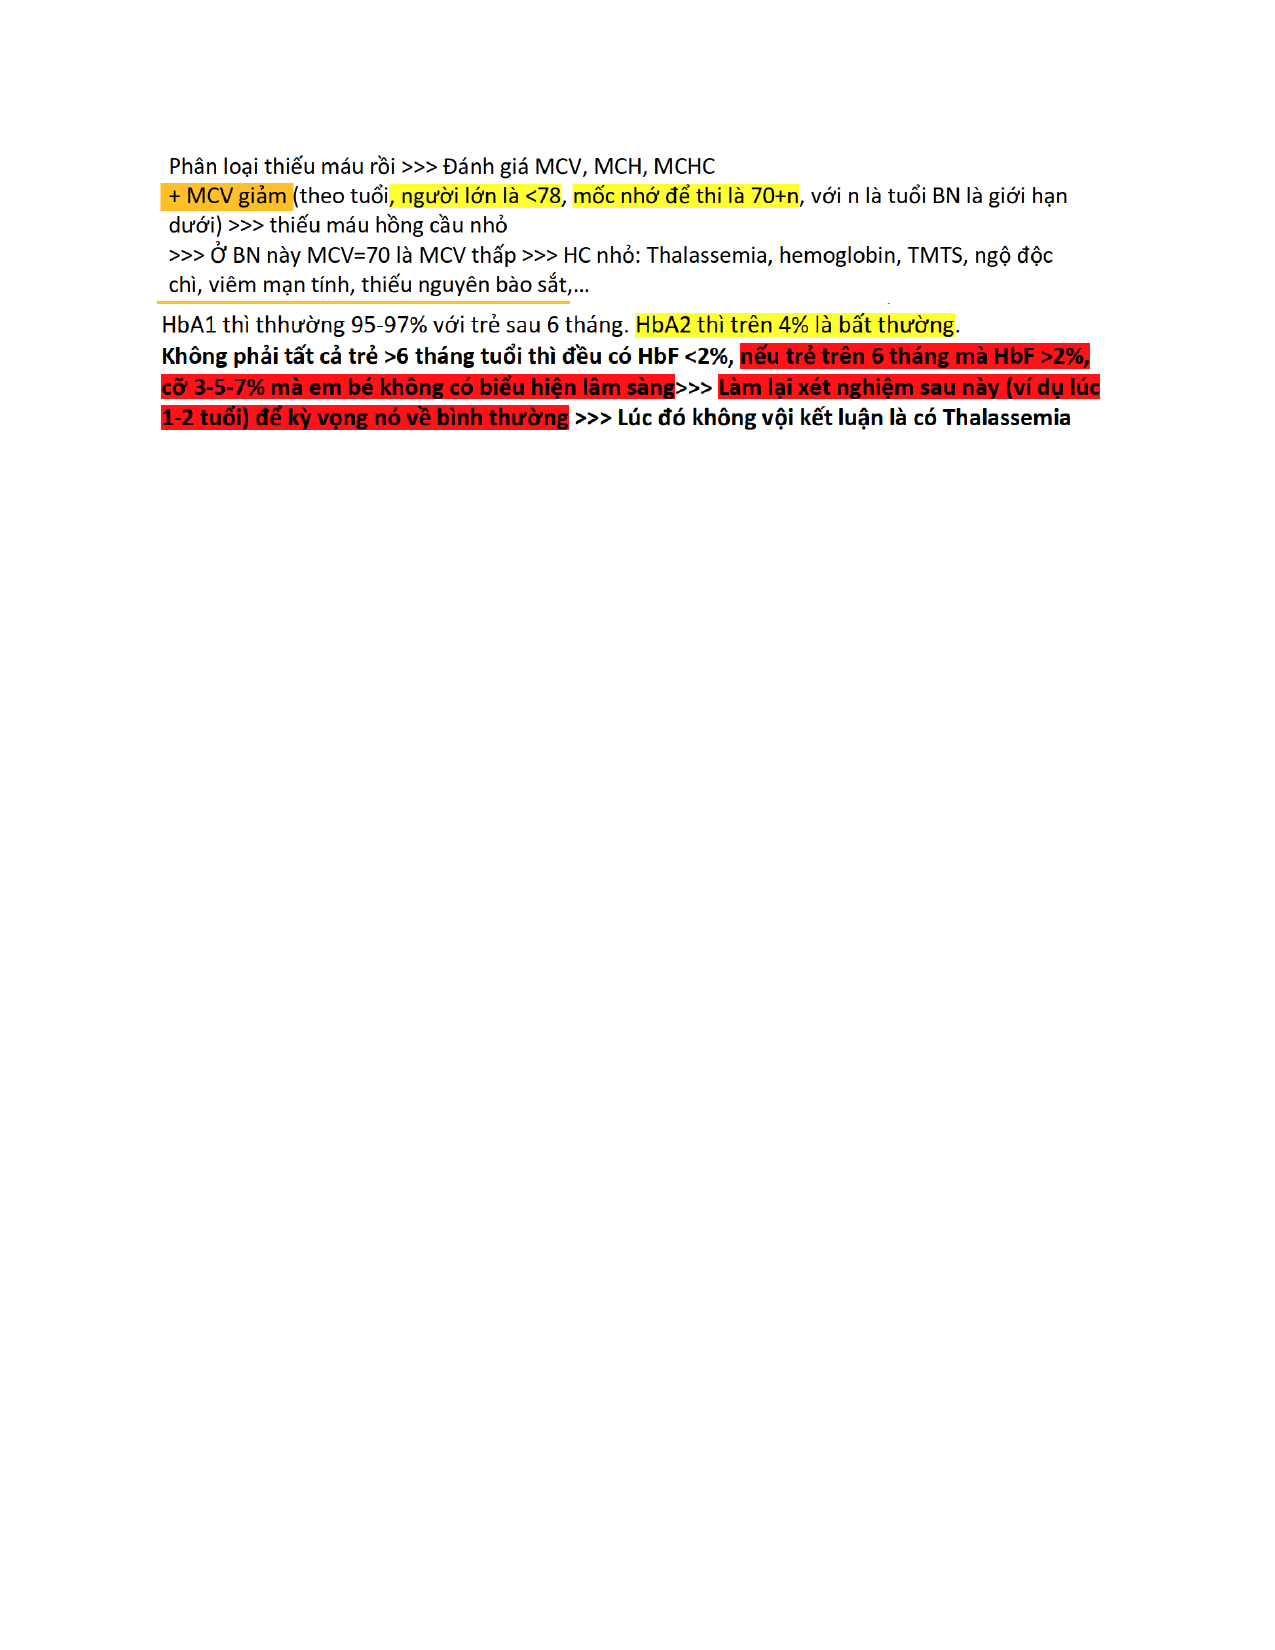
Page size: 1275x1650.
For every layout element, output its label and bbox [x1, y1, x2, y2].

picture [150, 306, 1125, 462]
picture [150, 150, 1125, 304]
